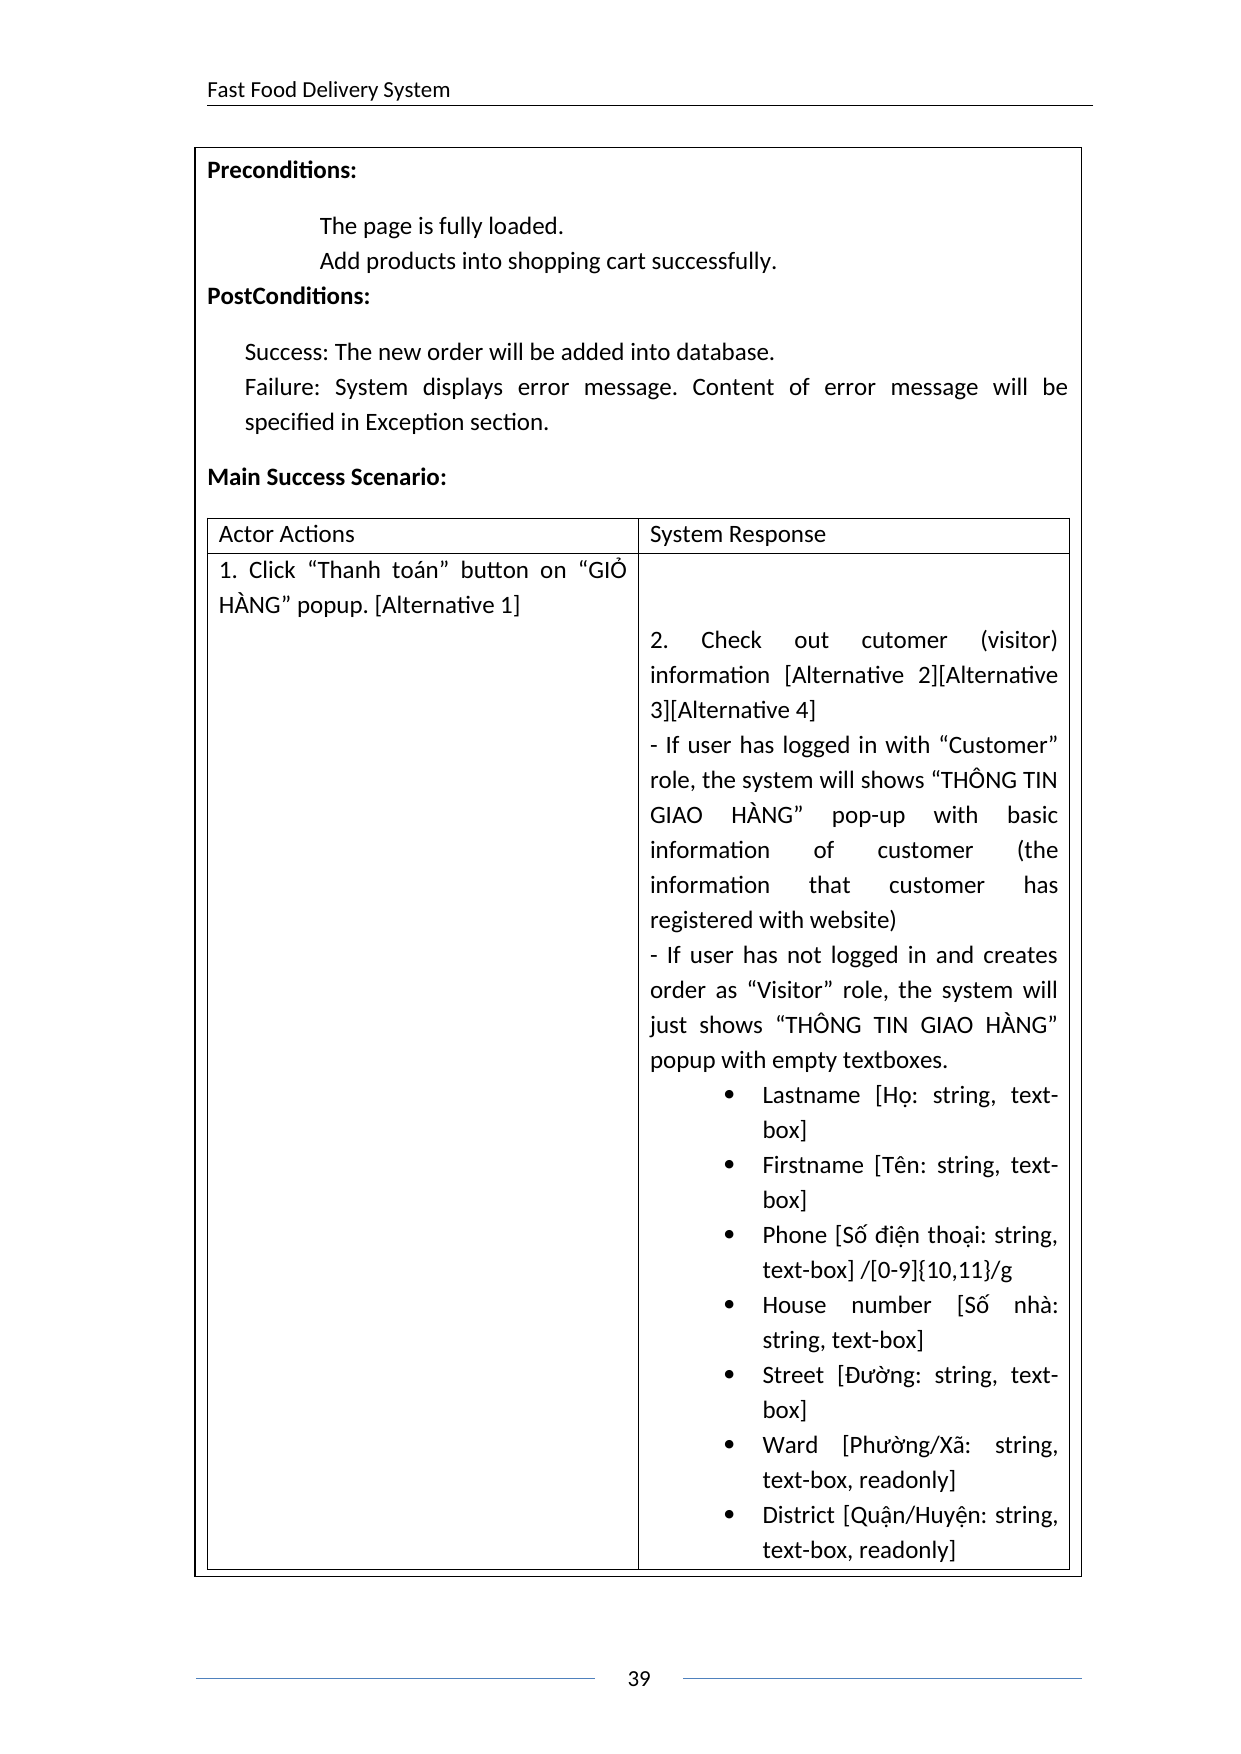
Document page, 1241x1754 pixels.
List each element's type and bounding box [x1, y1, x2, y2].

table_cell [196, 148, 1081, 1576]
